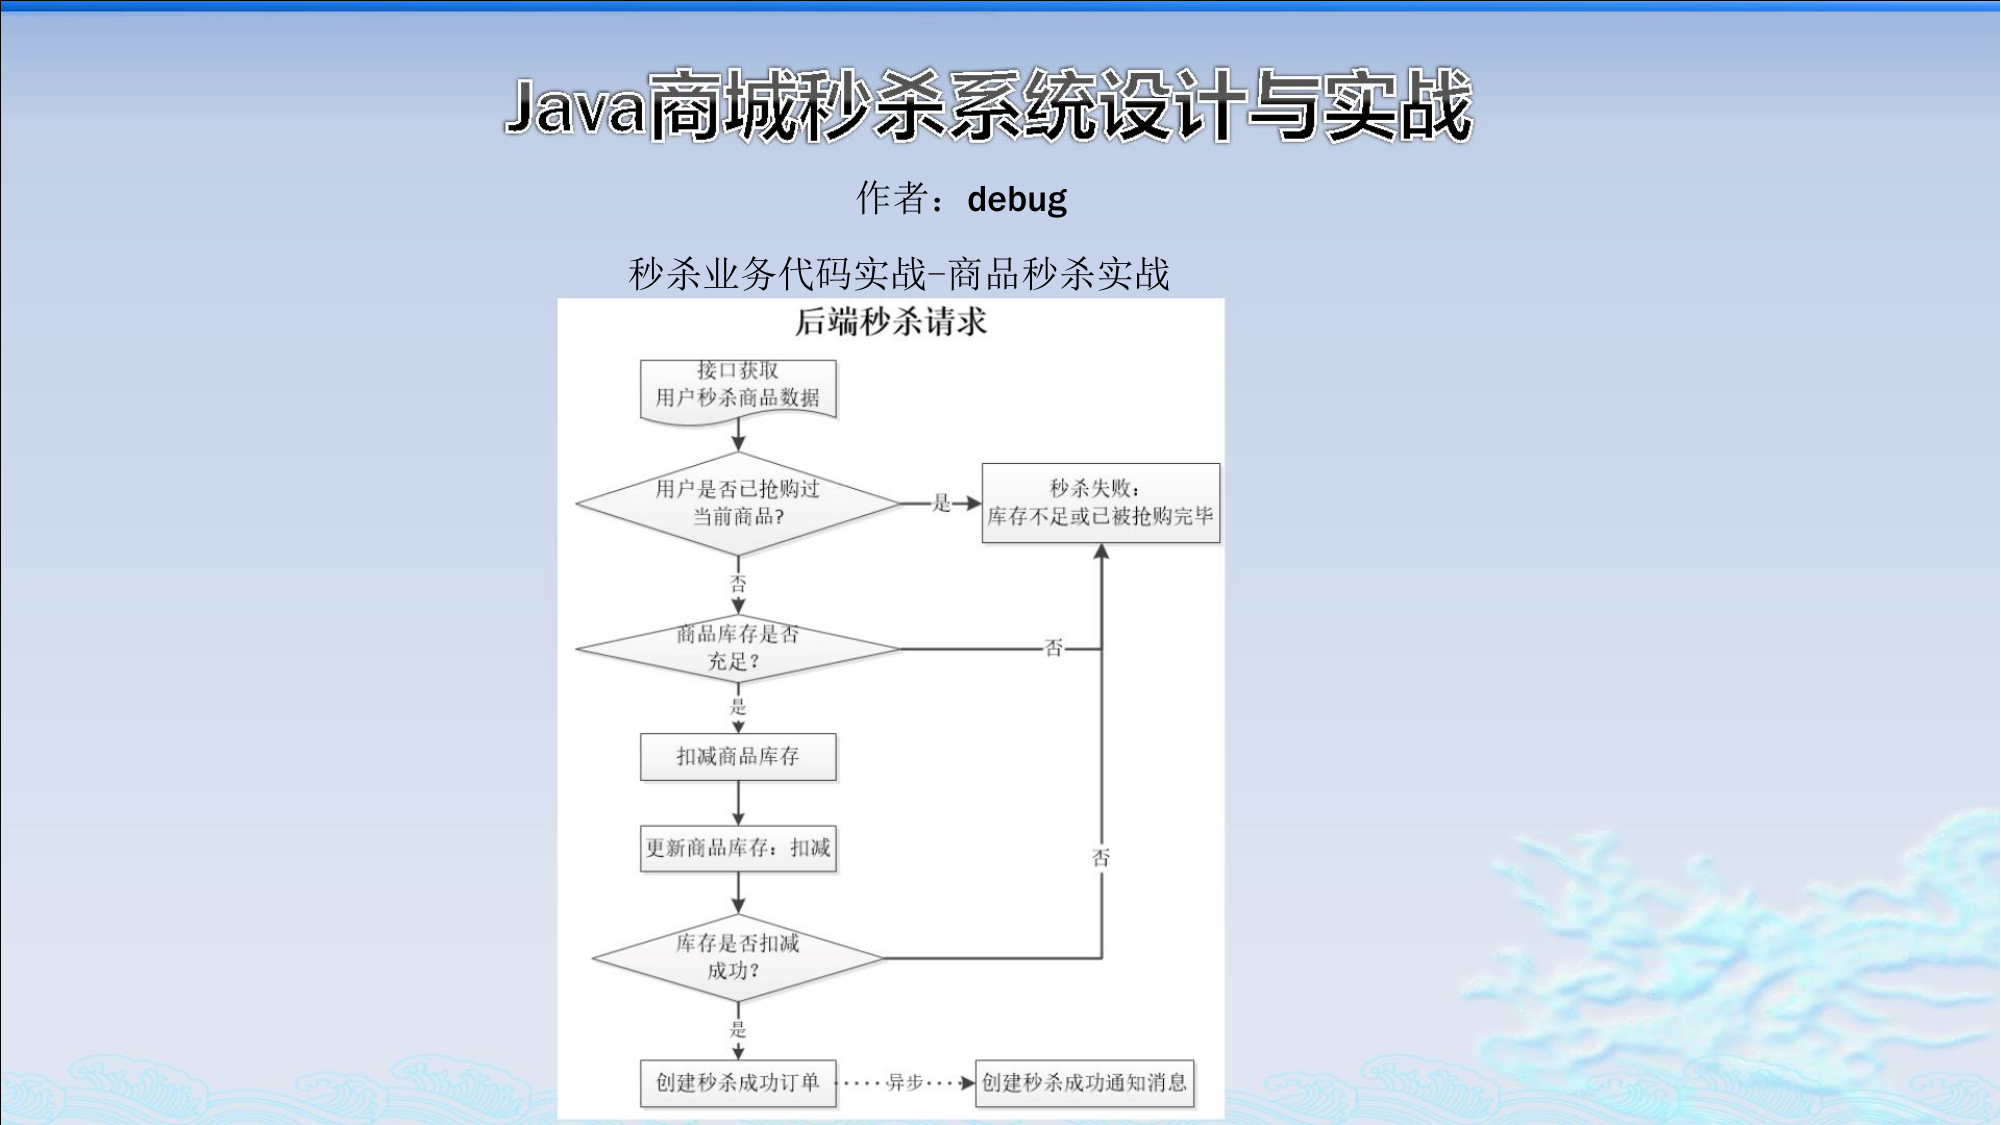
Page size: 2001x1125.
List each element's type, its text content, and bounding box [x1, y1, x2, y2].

list 秒杀业务代码实战-商品秒杀实战 [627, 258, 1257, 295]
list 作者：debug [854, 172, 1124, 222]
picture [1, 1, 2000, 1125]
